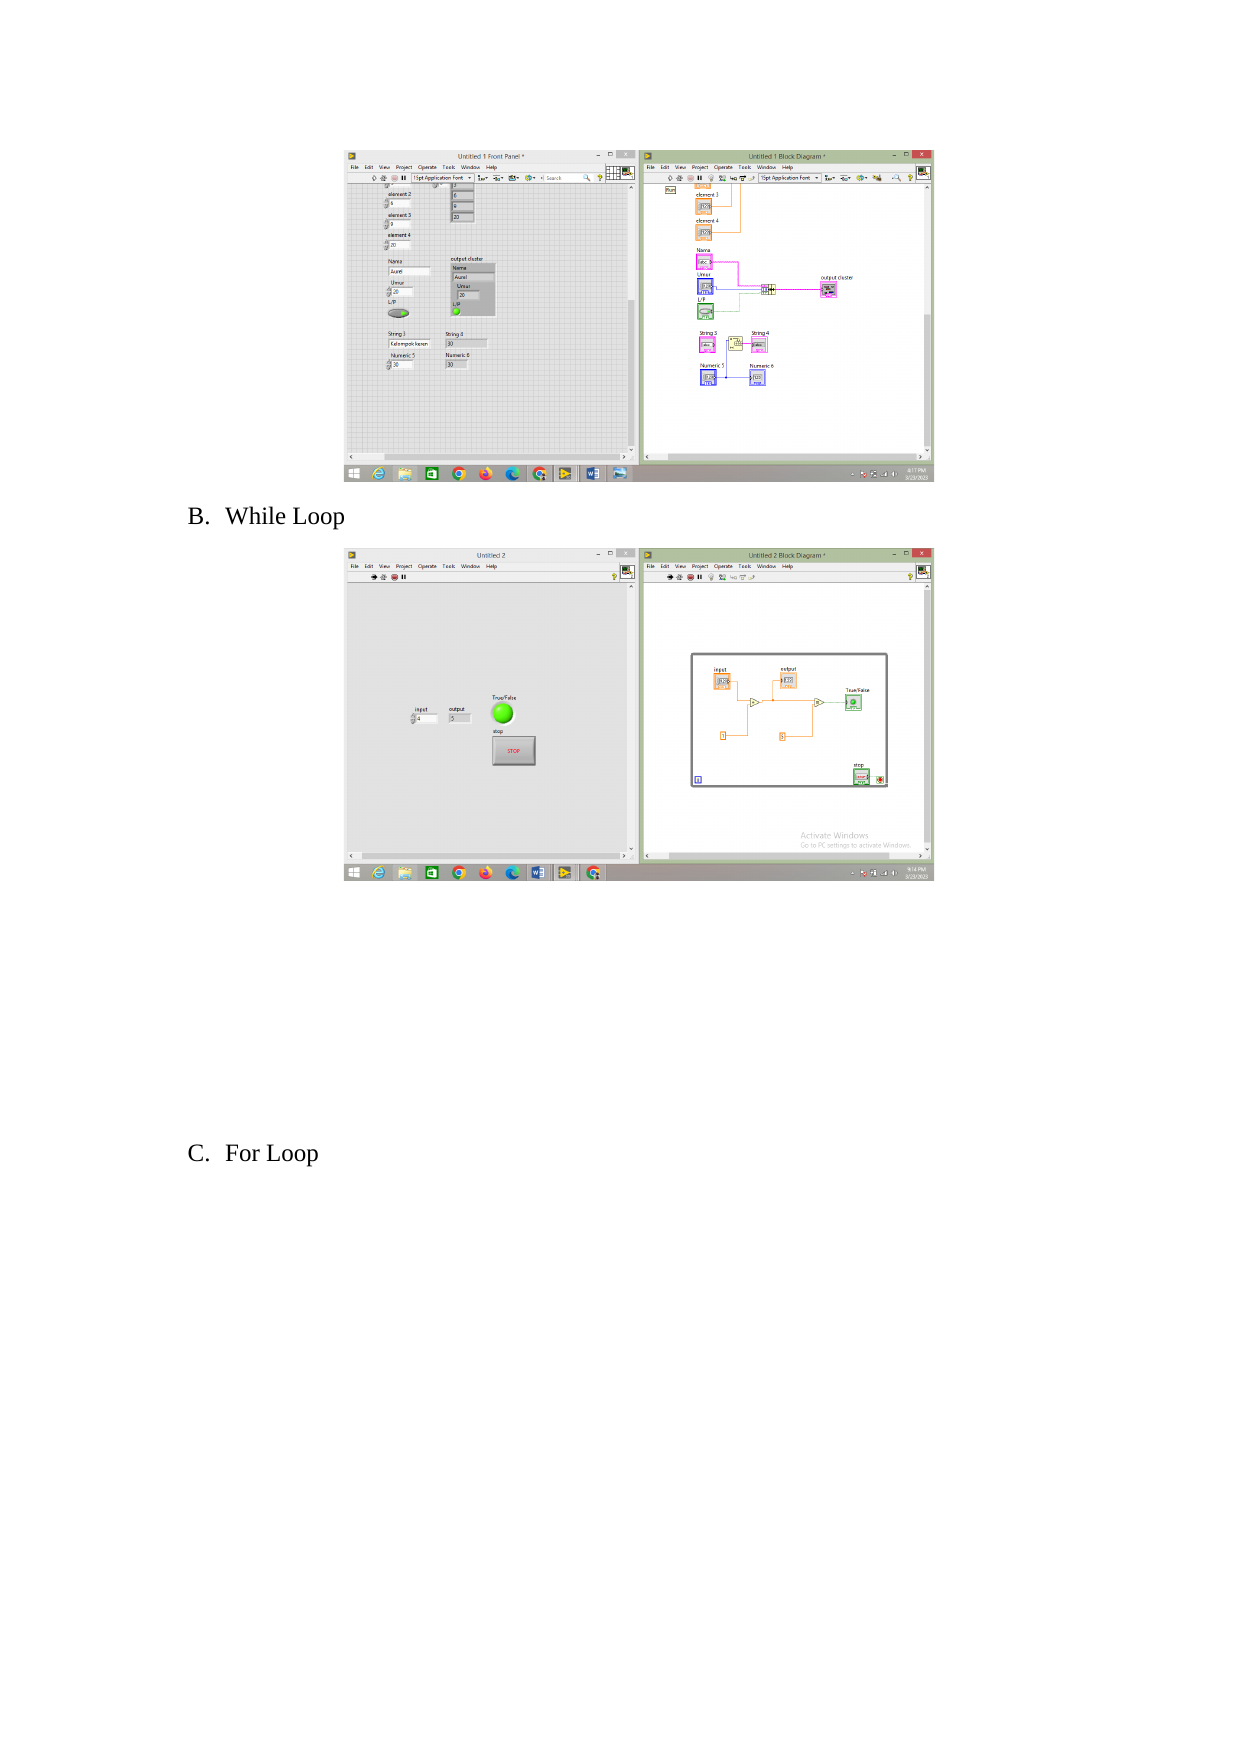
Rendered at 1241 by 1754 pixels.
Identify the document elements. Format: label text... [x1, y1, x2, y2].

picture [343, 150, 935, 482]
list For Loop [187, 1138, 1090, 1167]
list While Loop [187, 501, 1090, 529]
picture [343, 548, 935, 881]
